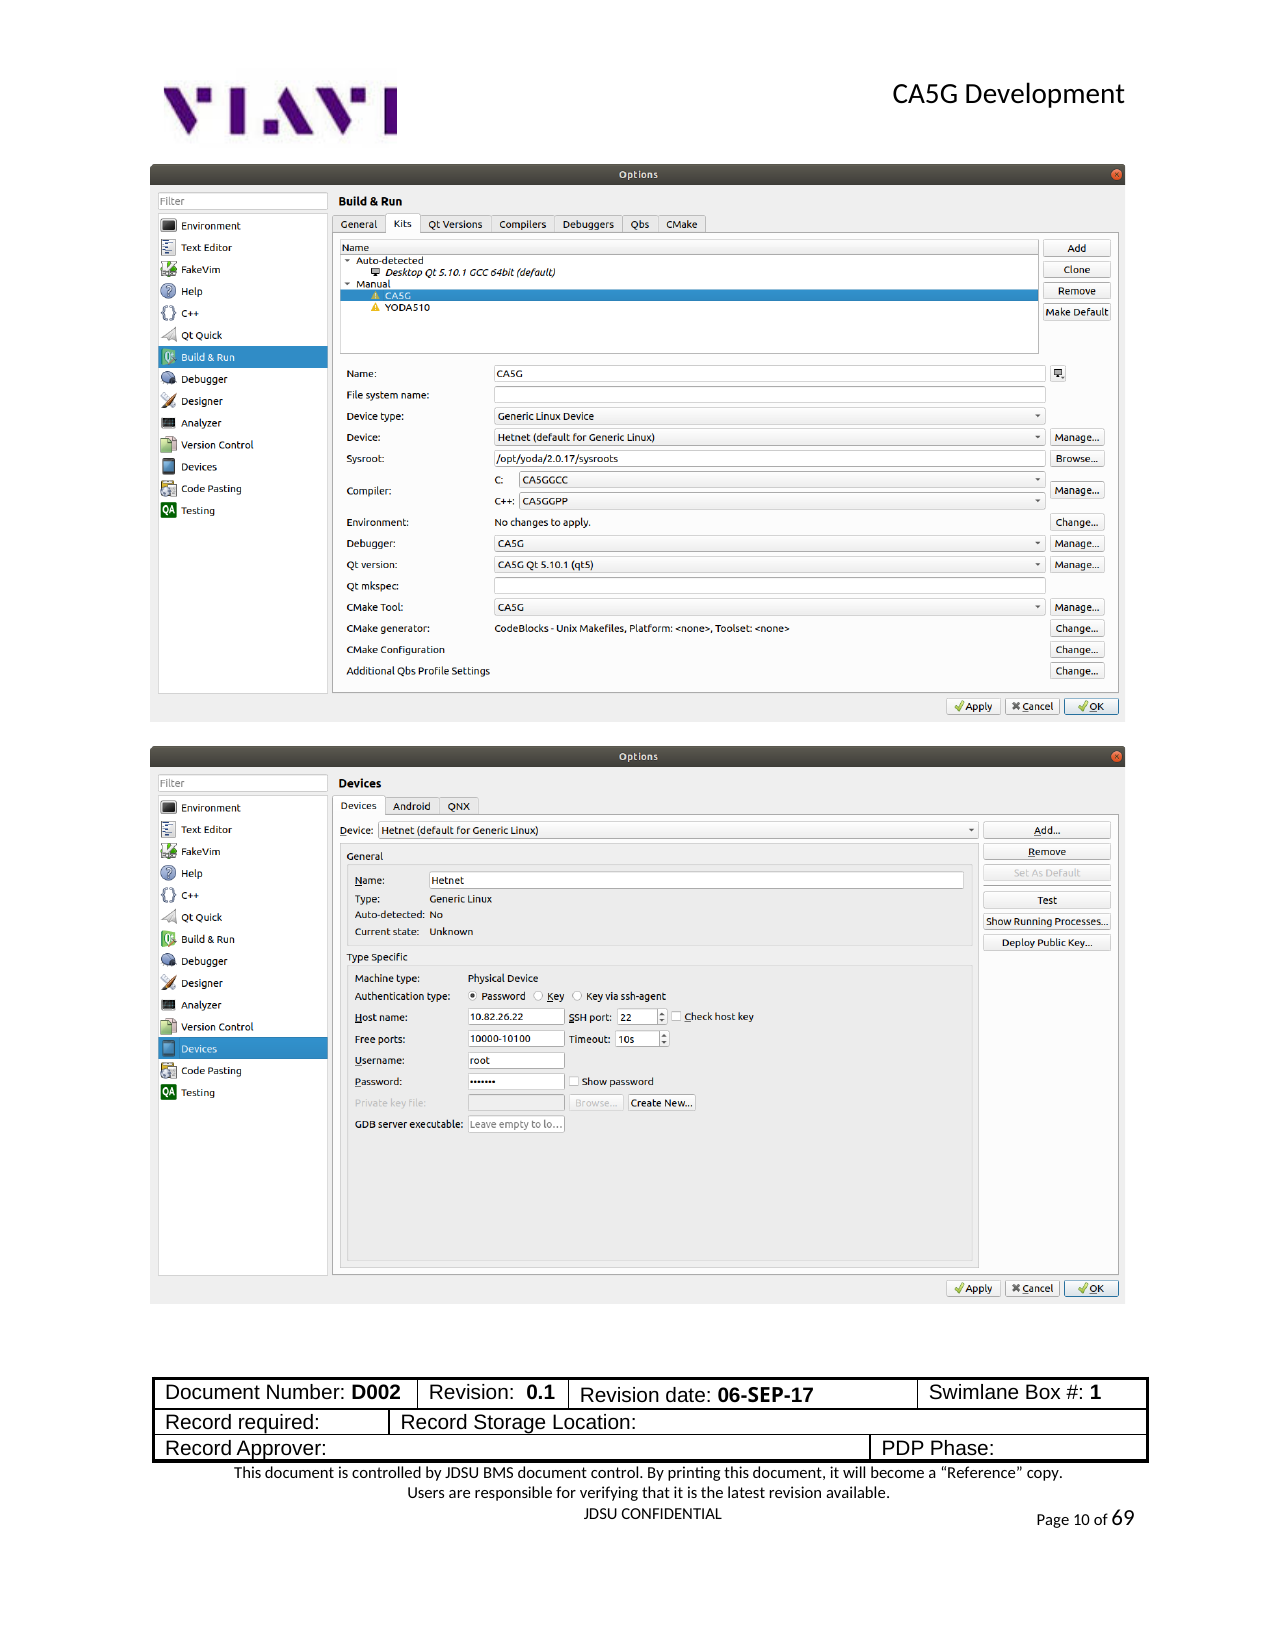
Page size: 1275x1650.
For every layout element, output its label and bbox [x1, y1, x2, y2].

picture [150, 164, 1125, 722]
picture [150, 746, 1125, 1304]
picture [162, 68, 397, 146]
